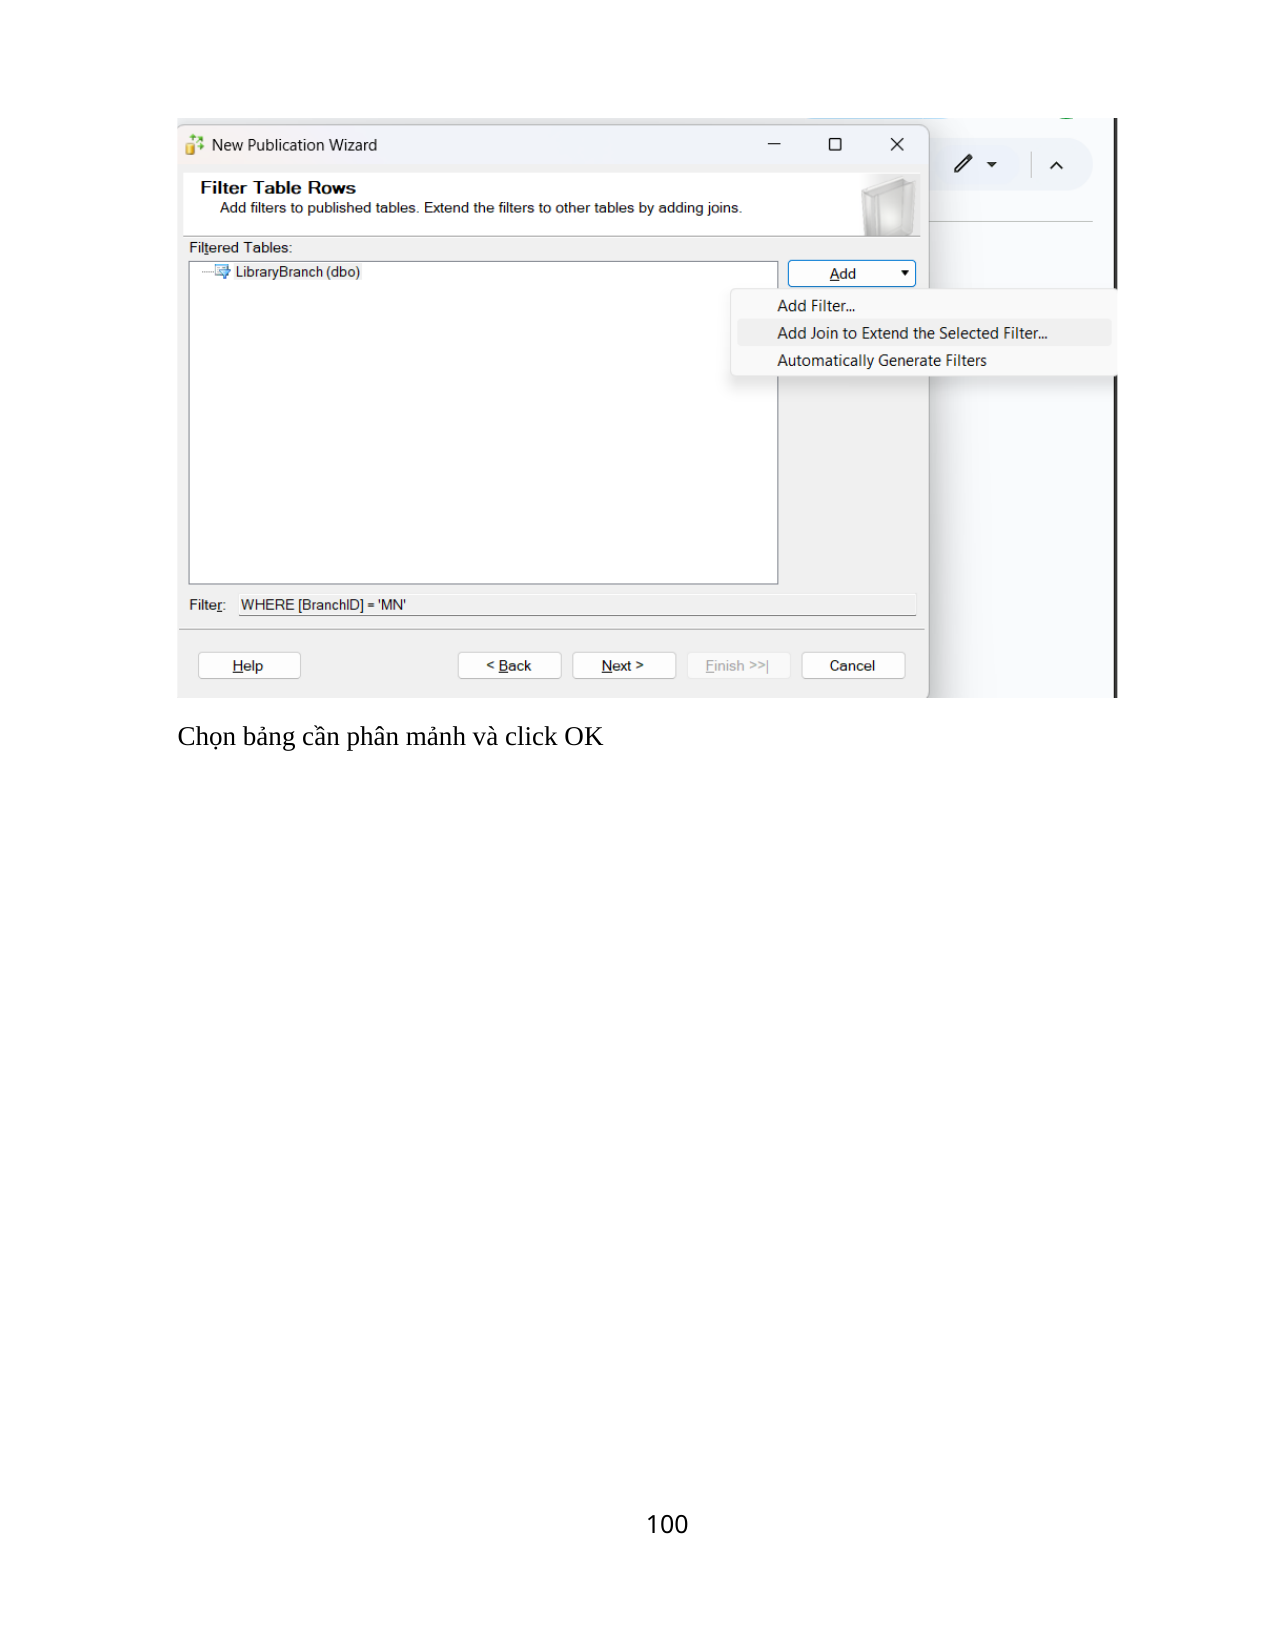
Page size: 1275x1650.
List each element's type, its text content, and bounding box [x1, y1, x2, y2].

text Chọn bảng cần phân mảnh và click OK [177, 720, 1157, 751]
picture [177, 118, 1118, 698]
